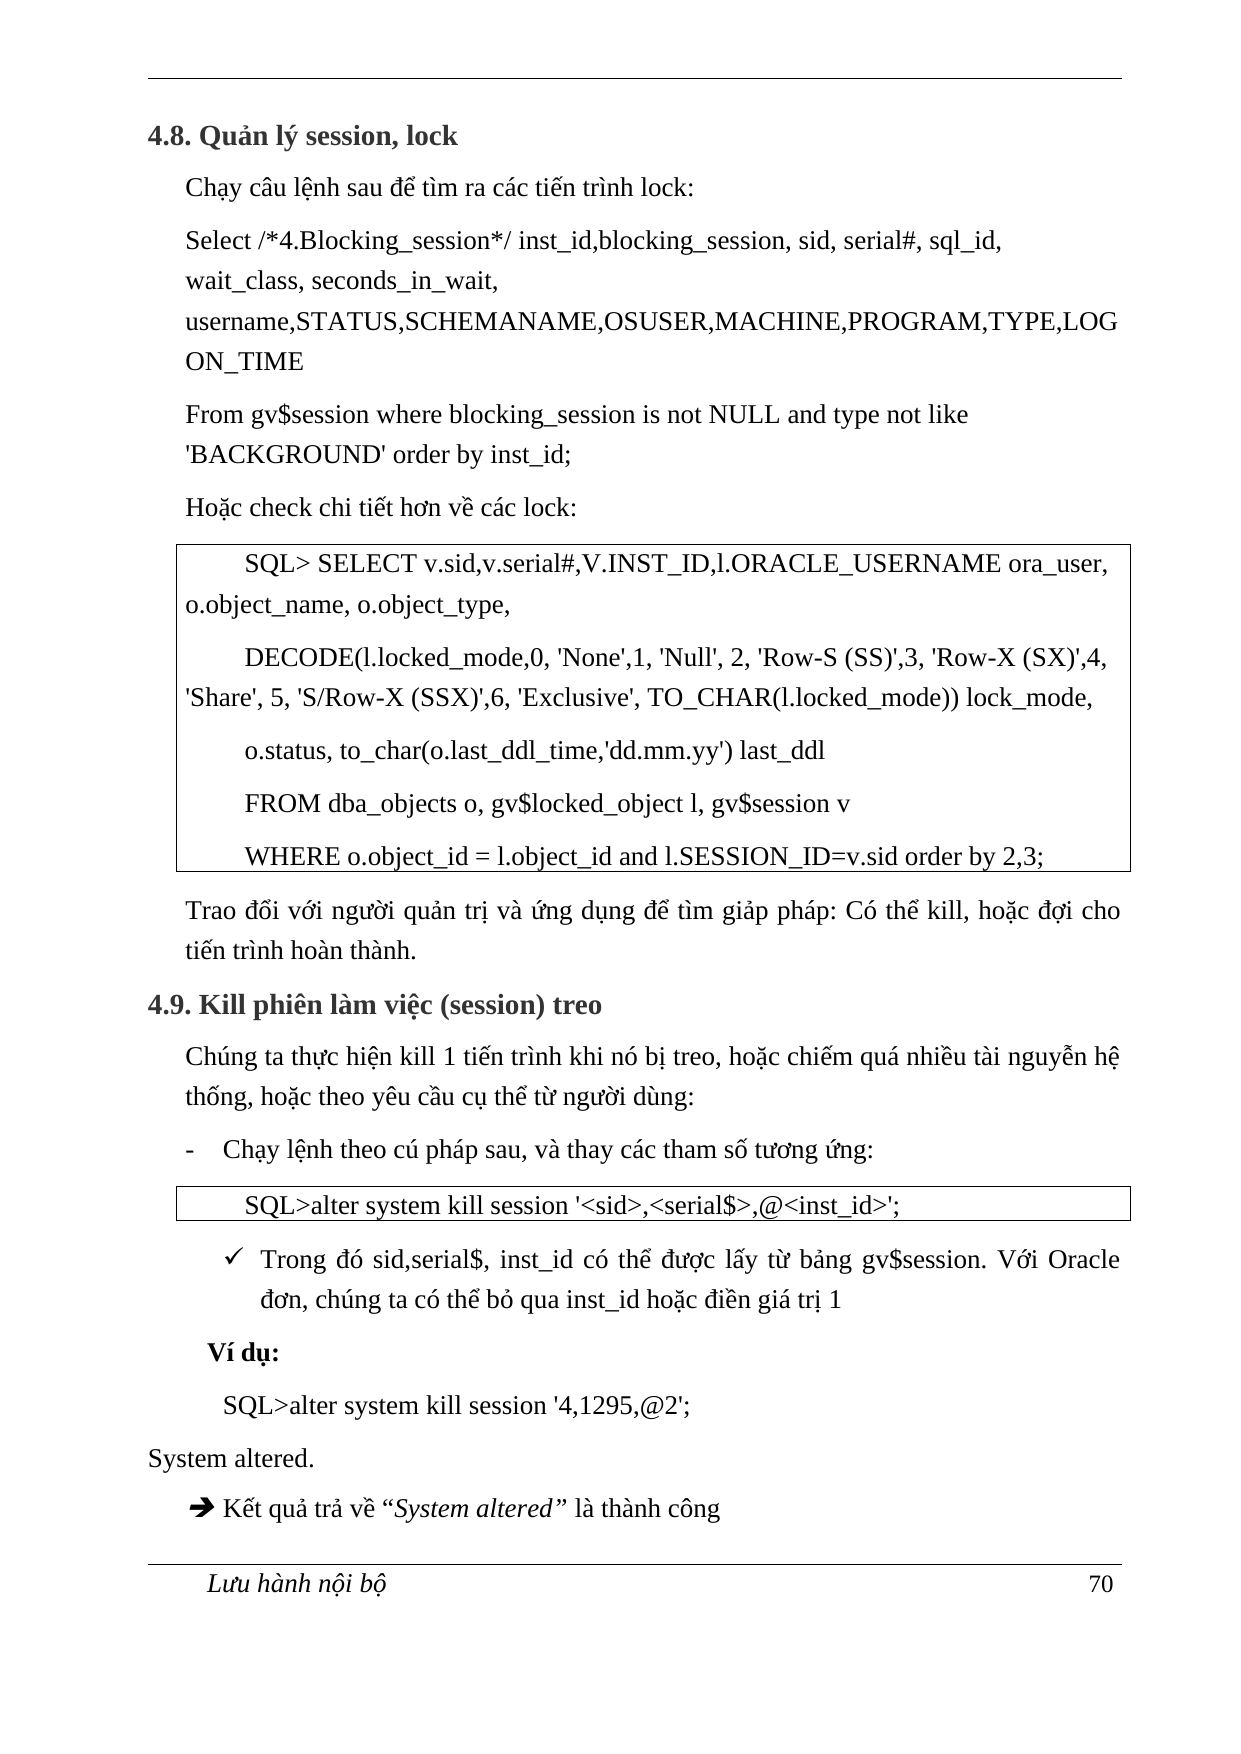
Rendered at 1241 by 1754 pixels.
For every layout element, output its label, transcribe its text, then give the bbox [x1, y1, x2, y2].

text Hoặc check chi tiết hơn về các lock: [185, 491, 1122, 522]
text SQL> SELECT v.sid,v.serial#,V.INST_ID,l.ORACLE_USERNAME ora_user, o.object_name, o.object_type, [177, 545, 1130, 619]
text WHERE o.object_id = l.object_id and l.SESSION_ID=v.sid order by 2,3; [177, 837, 1130, 871]
subtitle 4.9. Kill phiên làm việc (session) treo [148, 987, 1122, 1021]
text From gv$session where blocking_session is not NULL and type not like 'BACKGROUND' order by inst_id; [185, 398, 1122, 469]
subtitle 4.8. Quản lý session, lock [148, 118, 1122, 152]
text DECODE(l.locked_mode,0, 'None',1, 'Null', 2, 'Row-S (SS)',3, 'Row-X (SX)',4, 'Share', 5, 'S/Row-X (SSX)',6, 'Exclusive', TO_CHAR(l.locked_mode)) lock_mode, [177, 637, 1130, 712]
text FROM dba_objects o, gv$locked_object l, gv$session v [177, 784, 1130, 818]
text Ví dụ: [148, 1337, 1122, 1368]
text Chạy câu lệnh sau để tìm ra các tiến trình lock: [185, 171, 1122, 202]
list Trong đó sid,serial$, inst_id có thể được lấy từ bảng gv$session. Với Oracle đơn, chúng ta có thể bỏ qua inst_id hoặc điền giá trị 1 [223, 1243, 1122, 1315]
text Trao đổi với người quản trị và ứng dụng để tìm giảp pháp: Có thể kill, hoặc đợi cho tiến trình hoàn thành. [185, 894, 1122, 965]
list Kết quả trả về “System altered” là thành công [185, 1492, 1122, 1523]
text SQL>alter system kill session '<sid>,<serial$>,@<inst_id>'; [177, 1187, 1130, 1220]
text Chúng ta thực hiện kill 1 tiến trình khi nó bị treo, hoặc chiếm quá nhiều tài nguyễn hệ thống, hoặc theo yêu cầu cụ thể từ người dùng: [185, 1040, 1122, 1111]
list System altered. [148, 1442, 1122, 1473]
text SQL>alter system kill session '4,1295,@2'; [223, 1389, 1122, 1421]
list Chạy lệnh theo cú pháp sau, và thay các tham số tương ứng: [185, 1133, 1122, 1164]
text o.status, to_char(o.last_ddl_time,'dd.mm.yy') last_ddl [177, 731, 1130, 765]
text Select /*4.Blocking_session*/ inst_id,blocking_session, sid, serial#, sql_id, wait_class, seconds_in_wait, username,STATUS,SCHEMANAME,OSUSER,MACHINE,PROGRAM,TYPE,LOGON_TIME [185, 224, 1122, 376]
